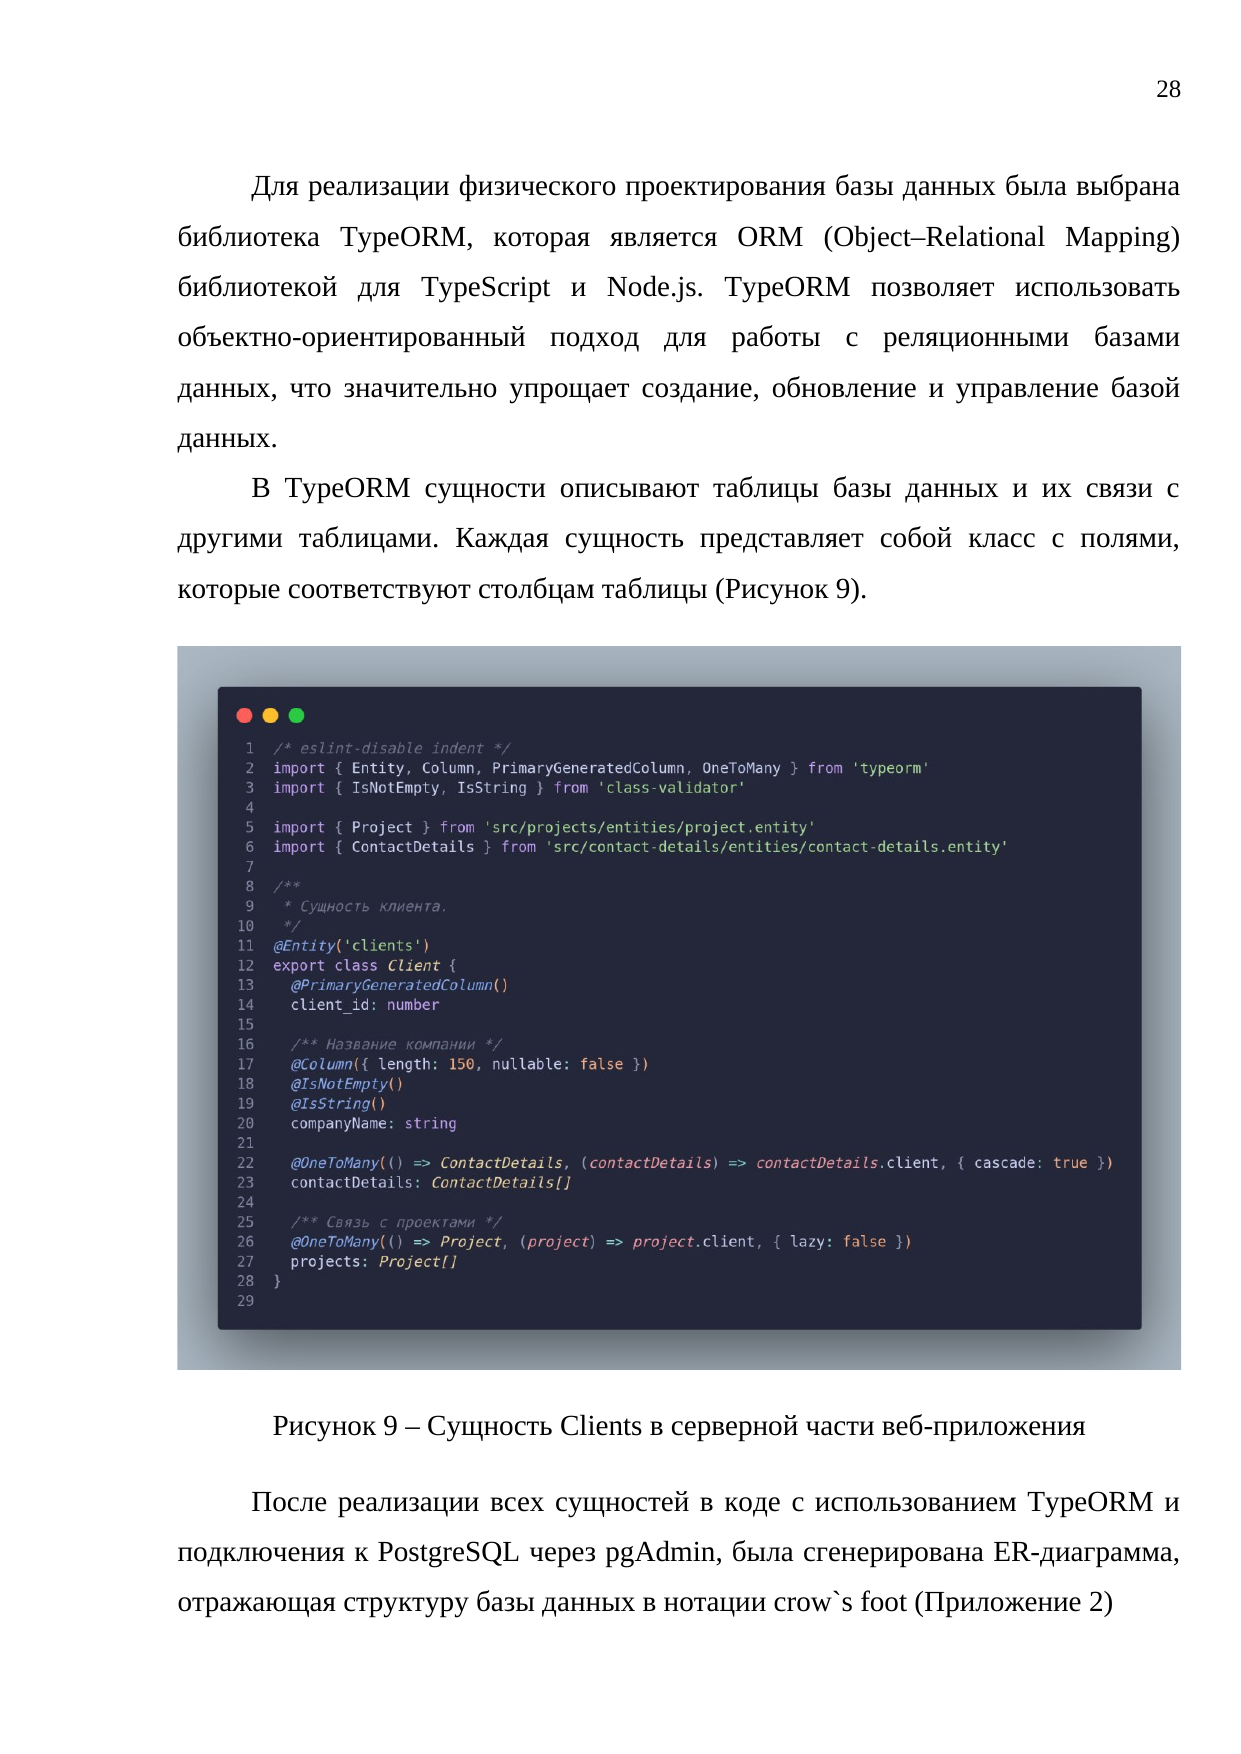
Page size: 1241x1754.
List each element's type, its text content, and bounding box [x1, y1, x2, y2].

text После реализации всех сущностей в коде с использованием TypeORM и подключения к PostgreSQL через pgAdmin, была сгенерирована ER-диаграмма, отражающая структуру базы данных в нотации crow`s foot (Приложение 2) [177, 1484, 1181, 1618]
text В TypeORM сущности описывают таблицы базы данных и их связи с другими таблицами. Каждая сущность представляет собой класс с полями, которые соответствуют столбцам таблицы (Рисунок 9). [177, 470, 1181, 604]
text Для реализации физического проектирования базы данных была выбрана библиотека TypeORM, которая является ORM (Object–Relational Mapping) библиотекой для TypeScript и Node.js. TypeORM позволяет использовать объектно-ориентированный подход для работы с реляционными базами данных, что значительно упрощает создание, обновление и управление базой данных. [177, 168, 1181, 453]
text Рисунок 9 – Сущность Clients в серверной части веб-приложения [177, 1408, 1181, 1442]
picture [177, 646, 1182, 1370]
